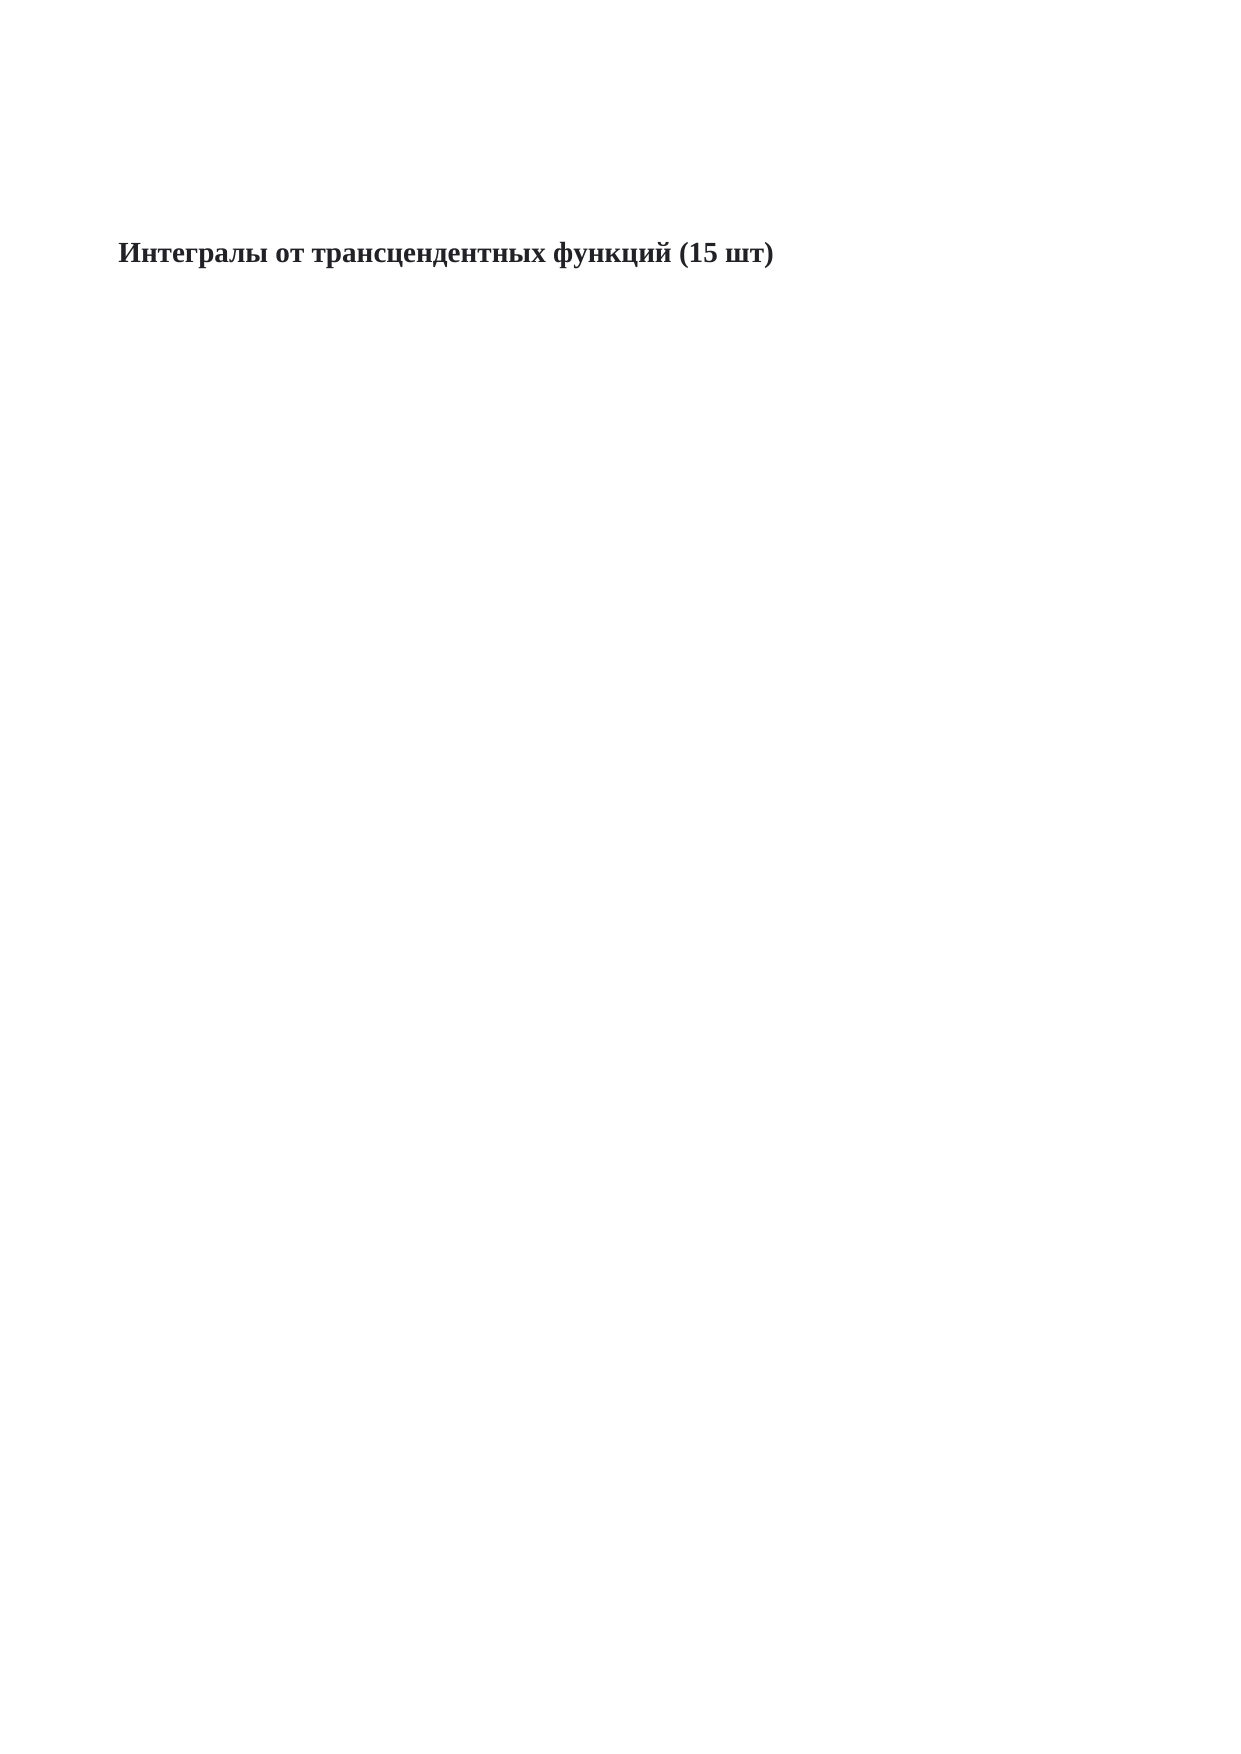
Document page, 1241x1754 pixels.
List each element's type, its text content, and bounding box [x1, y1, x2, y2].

subtitle Интегралы от трансцендентных функций (15 шт) [118, 219, 1122, 269]
